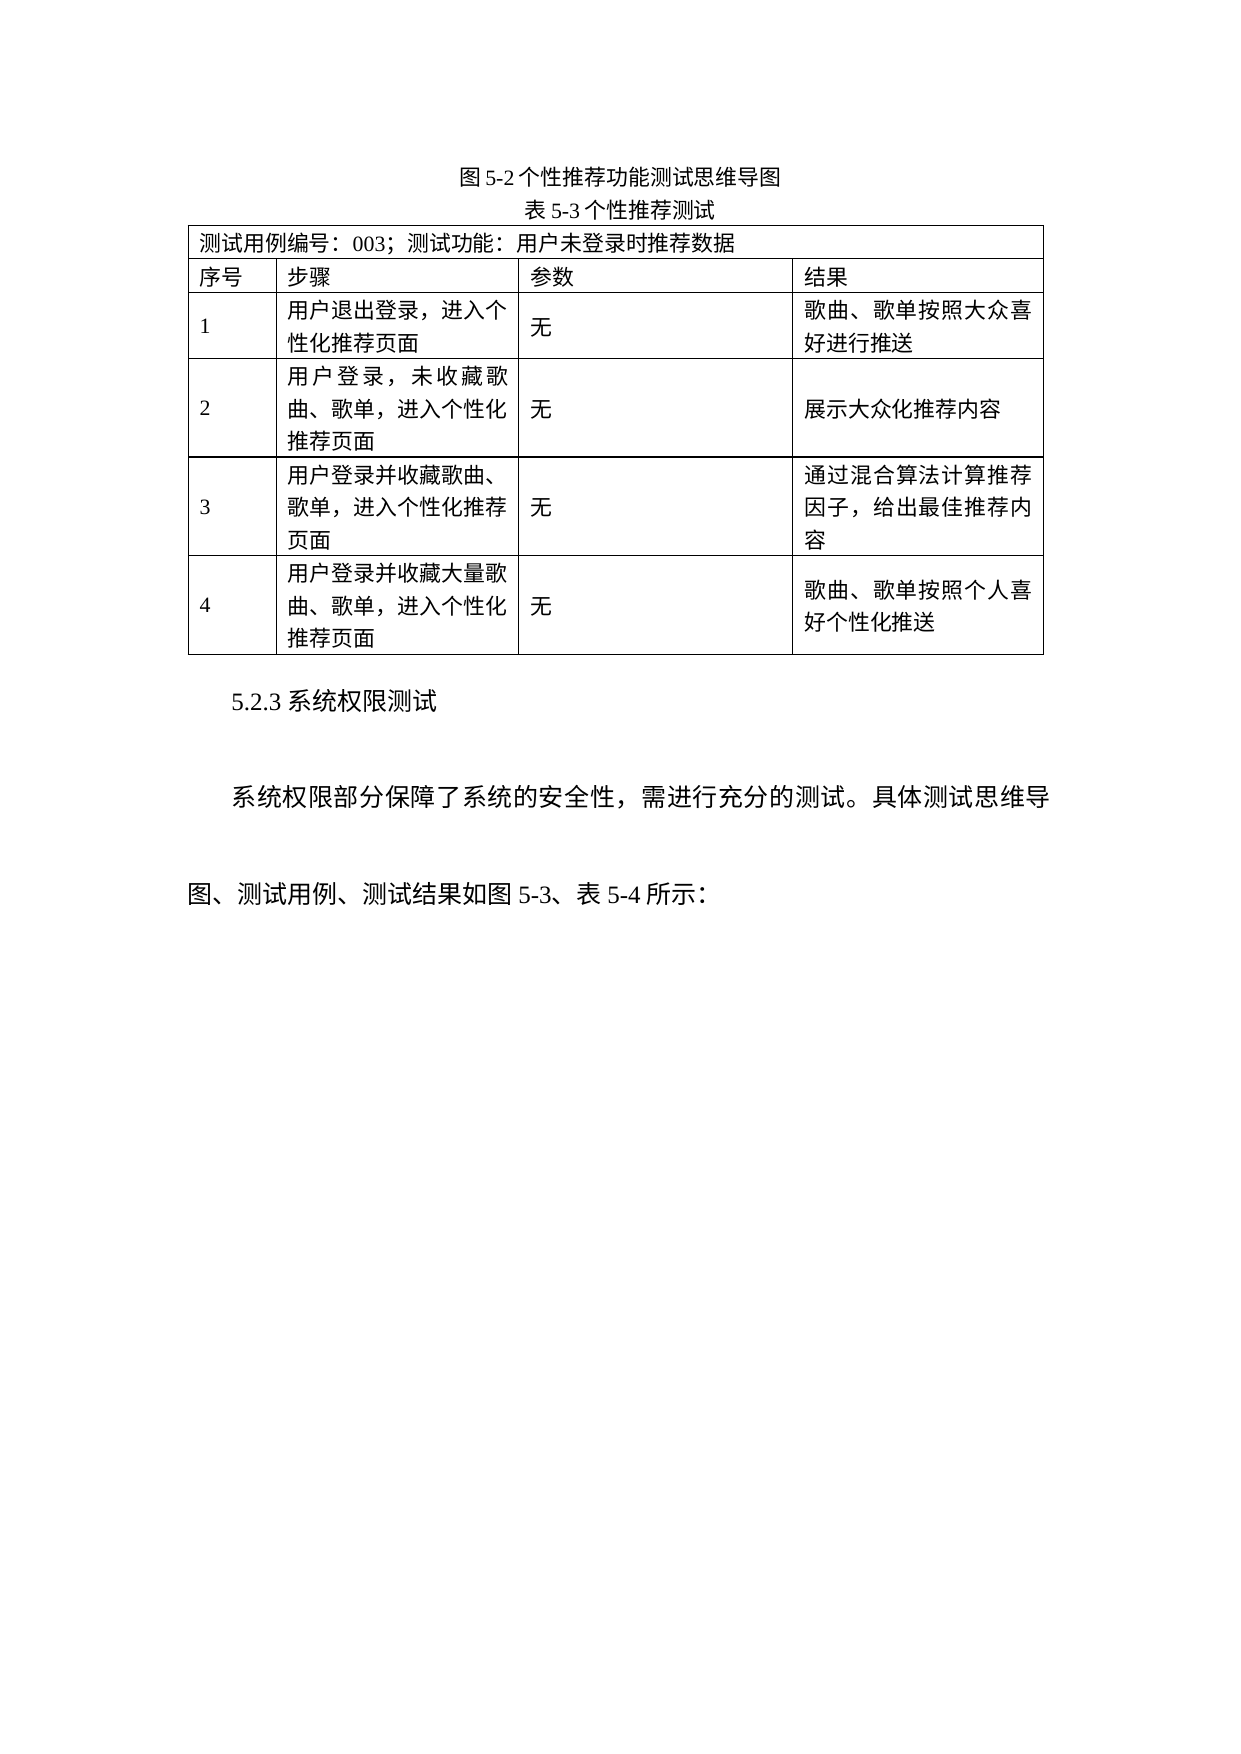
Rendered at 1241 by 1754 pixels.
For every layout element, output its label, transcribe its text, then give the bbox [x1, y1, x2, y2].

table_cell 无 [519, 458, 792, 555]
table_cell 1 [189, 293, 276, 358]
table_cell 用户登录，未收藏歌曲、歌单，进入个性化推荐页面 [277, 359, 518, 456]
table_header 测试用例编号：003；测试功能：用户未登录时推荐数据 [189, 226, 1043, 258]
table_cell 2 [189, 359, 276, 456]
table_cell 通过混合算法计算推荐因子，给出最佳推荐内容 [793, 458, 1043, 555]
table_cell 序号 [189, 259, 276, 292]
table_cell 歌曲、歌单按照个人喜好个性化推送 [793, 556, 1043, 653]
table_cell 4 [189, 556, 276, 653]
table_cell 歌曲、歌单按照大众喜好进行推送 [793, 293, 1043, 358]
table_cell 结果 [793, 259, 1043, 292]
table_cell 无 [519, 359, 792, 456]
text 系统权限部分保障了系统的安全性，需进行充分的测试。具体测试思维导图、测试用例、测试结果如图 5-3、表 5-4 所示： [187, 763, 1053, 925]
table_cell 无 [519, 556, 792, 653]
table_cell 用户登录并收藏大量歌曲、歌单，进入个性化推荐页面 [277, 556, 518, 653]
table_cell 无 [519, 293, 792, 358]
table_cell 用户登录并收藏歌曲、歌单，进入个性化推荐页面 [277, 458, 518, 555]
text 图5-2个性推荐功能测试思维导图 [187, 160, 1053, 192]
text 表5-3个性推荐测试 [187, 192, 1053, 225]
table_cell 参数 [519, 259, 792, 292]
table_cell 用户退出登录，进入个性化推荐页面 [277, 293, 518, 358]
table_cell 步骤 [277, 259, 518, 292]
table_cell 展示大众化推荐内容 [793, 359, 1043, 456]
table_cell 3 [189, 458, 276, 555]
text 5.2.3 系统权限测试 [212, 667, 1028, 732]
